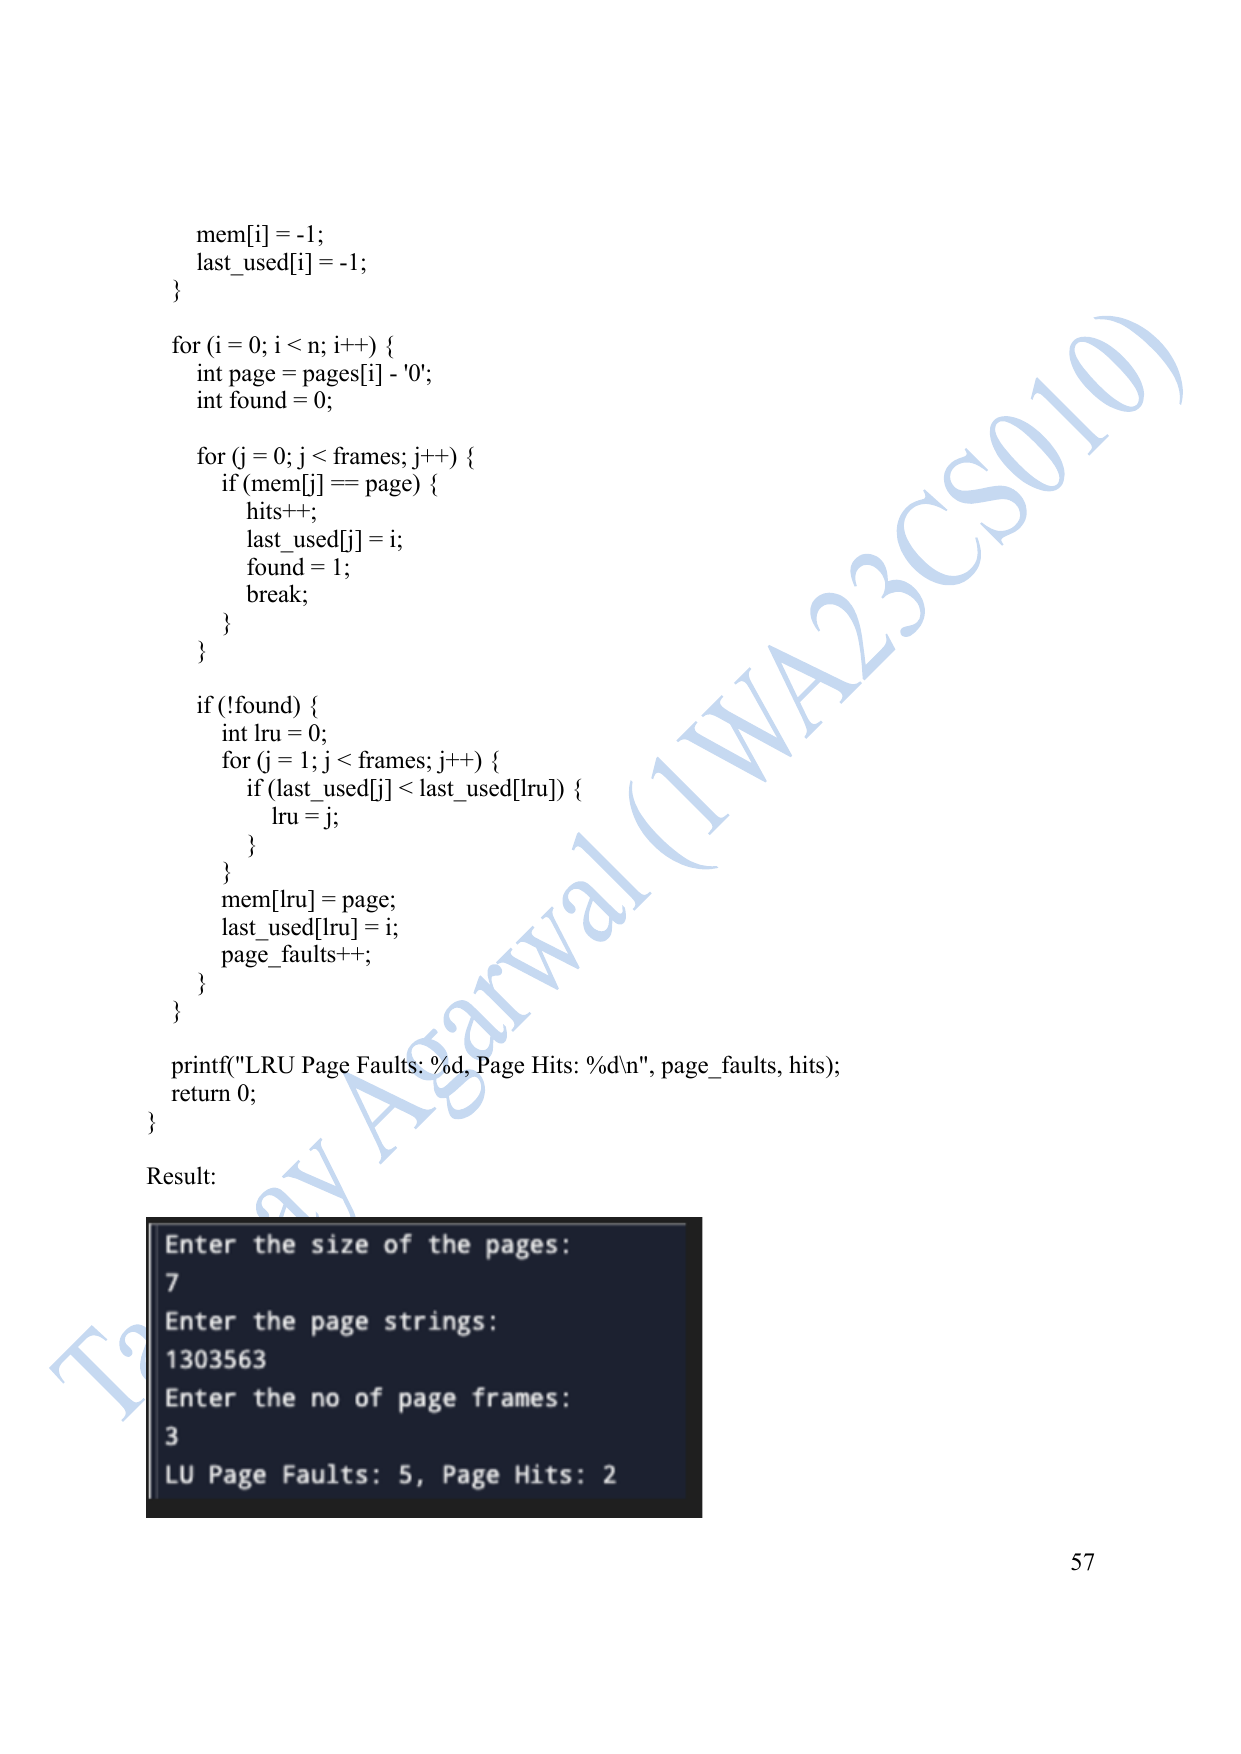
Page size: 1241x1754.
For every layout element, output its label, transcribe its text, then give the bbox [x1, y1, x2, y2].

text printf("LRU Page Faults: %d, Page Hits: %d\n", page_faults, hits); [146, 1051, 1102, 1079]
text if (mem[j] == page) { [146, 469, 1102, 497]
text lru = j; [146, 802, 1102, 830]
text hits++; [146, 497, 1102, 525]
text } [146, 636, 1102, 663]
text if (last_used[j] < last_used[lru]) { [146, 774, 1102, 802]
text } [146, 857, 1102, 885]
picture [146, 1217, 703, 1518]
text last_used[lru] = i; [146, 913, 1102, 941]
text for (j = 1; j < frames; j++) { [146, 747, 1102, 774]
text break; [146, 580, 1102, 608]
text Result: [146, 1162, 1102, 1218]
text found = 1; [146, 553, 1102, 580]
text } [146, 830, 1102, 857]
text if (!found) { [146, 691, 1102, 719]
text int lru = 0; [146, 719, 1102, 747]
text return 0; [146, 1079, 1102, 1107]
text page_faults++; [146, 941, 1102, 968]
text } [146, 276, 1102, 303]
text for (i = 0; i < n; i++) { [146, 331, 1102, 359]
text } [146, 608, 1102, 636]
text last_used[j] = i; [146, 525, 1102, 553]
text int page = pages[i] - '0'; [146, 359, 1102, 386]
text int found = 0; [146, 386, 1102, 414]
text mem[lru] = page; [146, 885, 1102, 913]
text } [146, 968, 1102, 996]
text last_used[i] = -1; [146, 248, 1102, 276]
text } [146, 1107, 1102, 1134]
text for (j = 0; j < frames; j++) { [146, 442, 1102, 469]
text mem[i] = -1; [146, 220, 1102, 248]
text } [146, 996, 1102, 1024]
